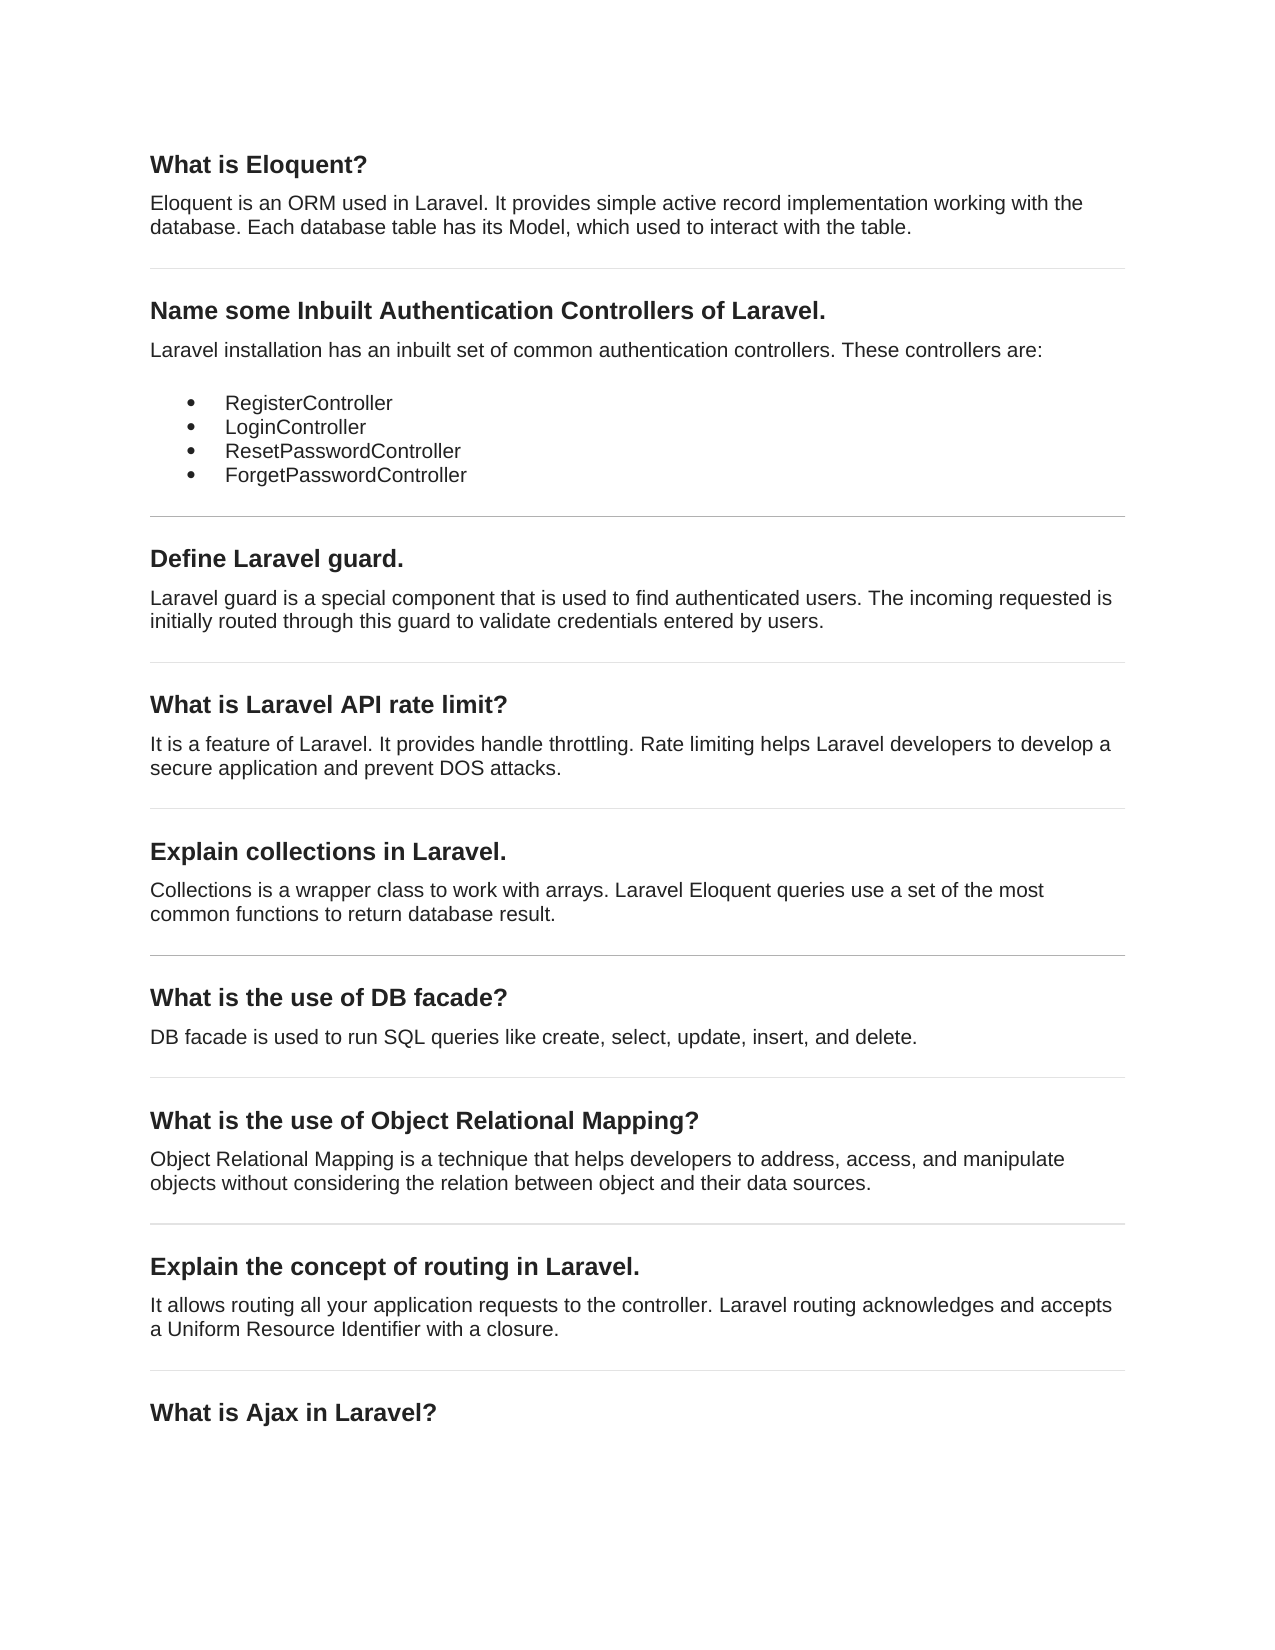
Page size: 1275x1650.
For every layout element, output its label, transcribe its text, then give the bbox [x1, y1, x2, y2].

text What is Eloquent? [150, 150, 1125, 179]
text Explain collections in Laravel. [150, 837, 1125, 866]
text What is Laravel API rate limit? [150, 691, 1125, 719]
text Explain the concept of routing in Laravel. [150, 1252, 1125, 1281]
text It is a feature of Laravel. It provides handle throttling. Rate limiting helps Laravel developers to develop a secure application and prevent DOS attacks. [150, 732, 1125, 780]
list ResetPasswordController [187, 439, 1125, 463]
text Laravel guard is a special component that is used to find authenticated users. The incoming requested is initially routed through this guard to validate credentials entered by users. [150, 585, 1125, 633]
text What is the use of DB facade? [150, 983, 1125, 1012]
text Laravel installation has an inbuilt set of common authentication controllers. These controllers are: [150, 338, 1125, 362]
text DB facade is used to run SQL queries like create, select, update, insert, and delete. [150, 1024, 1125, 1048]
text Eloquent is an ORM used in Laravel. It provides simple active record implementation working with the database. Each database table has its Model, which used to interact with the table. [150, 191, 1125, 239]
text What is the use of Object Relational Mapping? [150, 1106, 1125, 1134]
text Collections is a wrapper class to work with arrays. Laravel Eloquent queries use a set of the most common functions to return database result. [150, 878, 1125, 926]
text Name some Inbuilt Authentication Controllers of Laravel. [150, 296, 1125, 325]
text Define Laravel guard. [150, 544, 1125, 573]
text Object Relational Mapping is a technique that helps developers to address, access, and manipulate objects without considering the relation between object and their data sources. [150, 1147, 1125, 1195]
list ForgetPasswordController [187, 463, 1125, 487]
text What is Ajax in Laravel? [150, 1398, 1125, 1427]
list LoginController [187, 415, 1125, 439]
text It allows routing all your application requests to the controller. Laravel routing acknowledges and accepts a Uniform Resource Identifier with a closure. [150, 1293, 1125, 1341]
list RegisterController [187, 391, 1125, 415]
